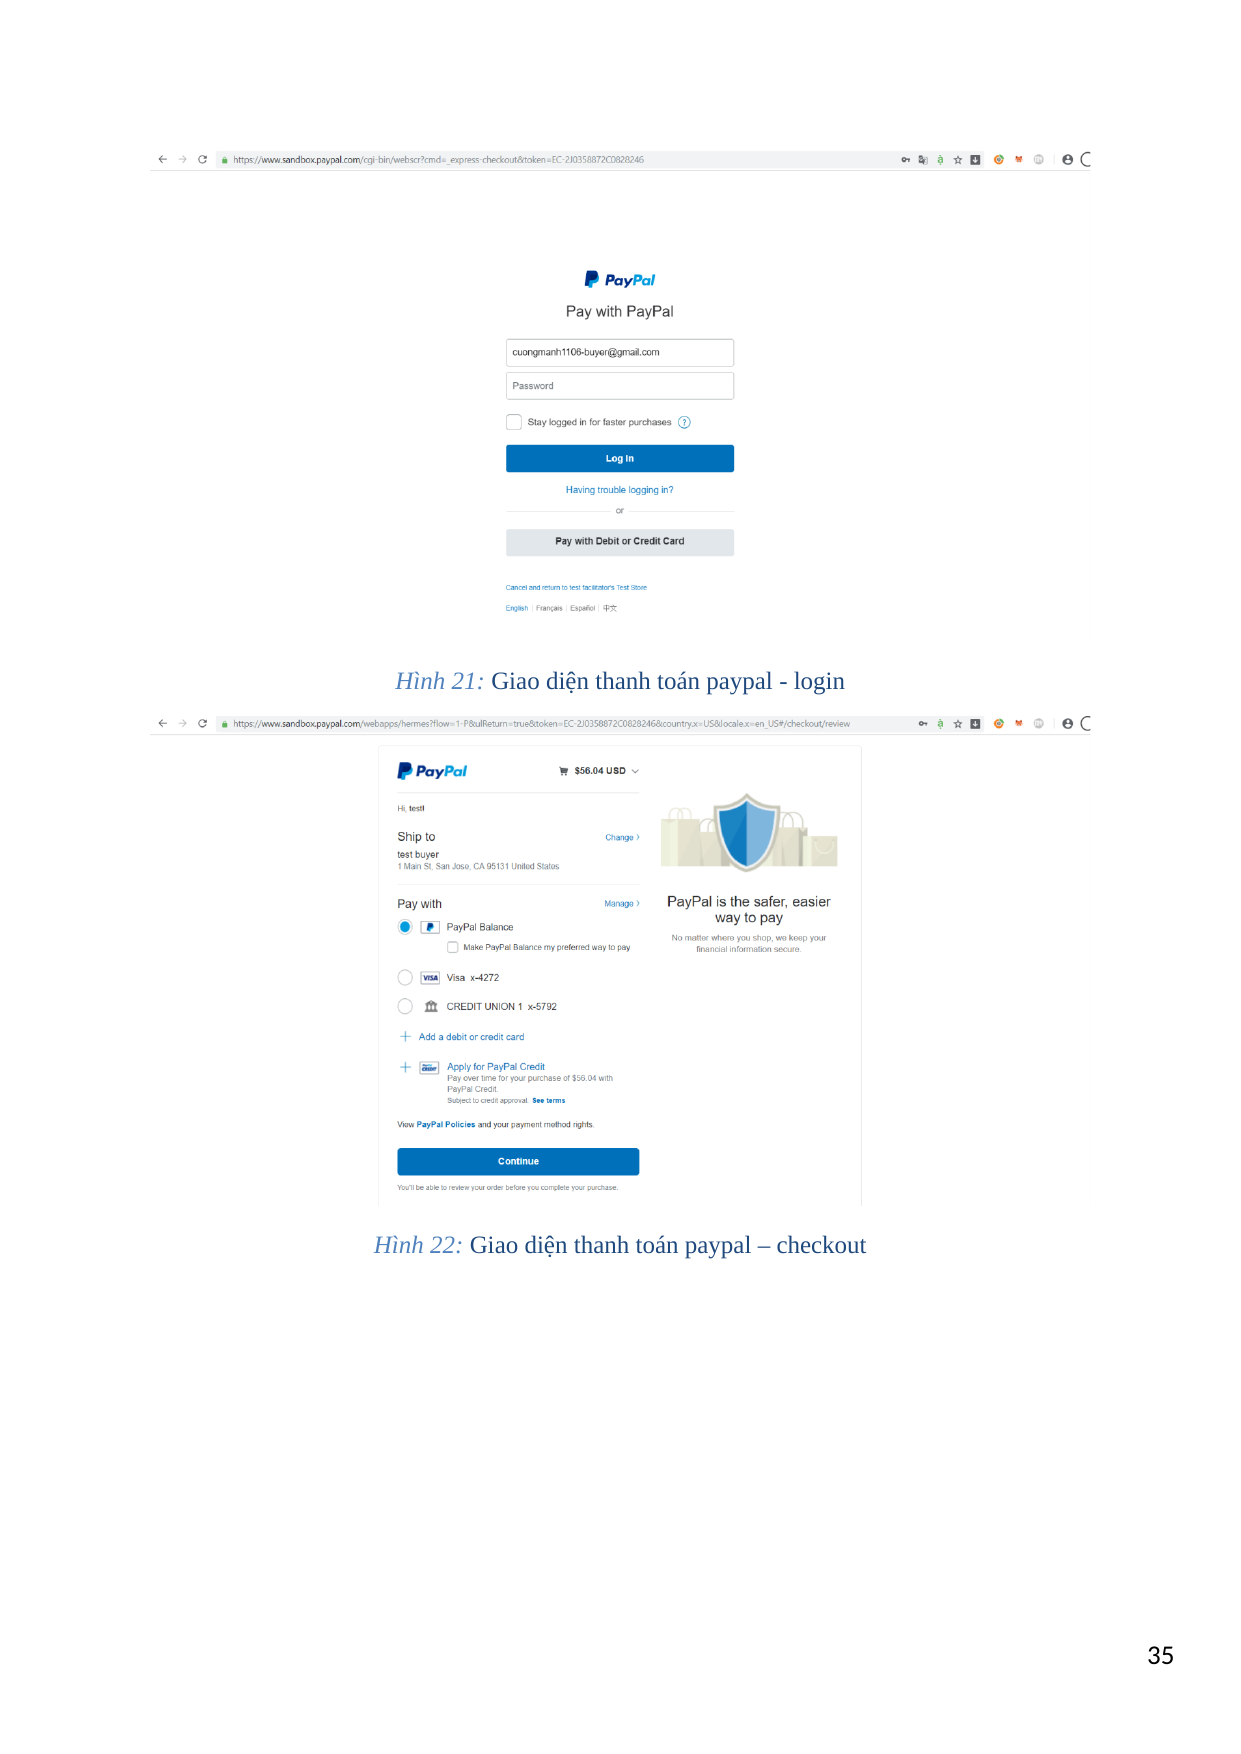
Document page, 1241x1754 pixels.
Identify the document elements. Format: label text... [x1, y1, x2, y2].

text Hình 22: Giao diện thanh toán paypal – checkout [150, 1230, 1090, 1259]
picture [150, 716, 1091, 1206]
picture [150, 150, 1091, 642]
text Hình 21: Giao diện thanh toán paypal - login [150, 666, 1090, 695]
